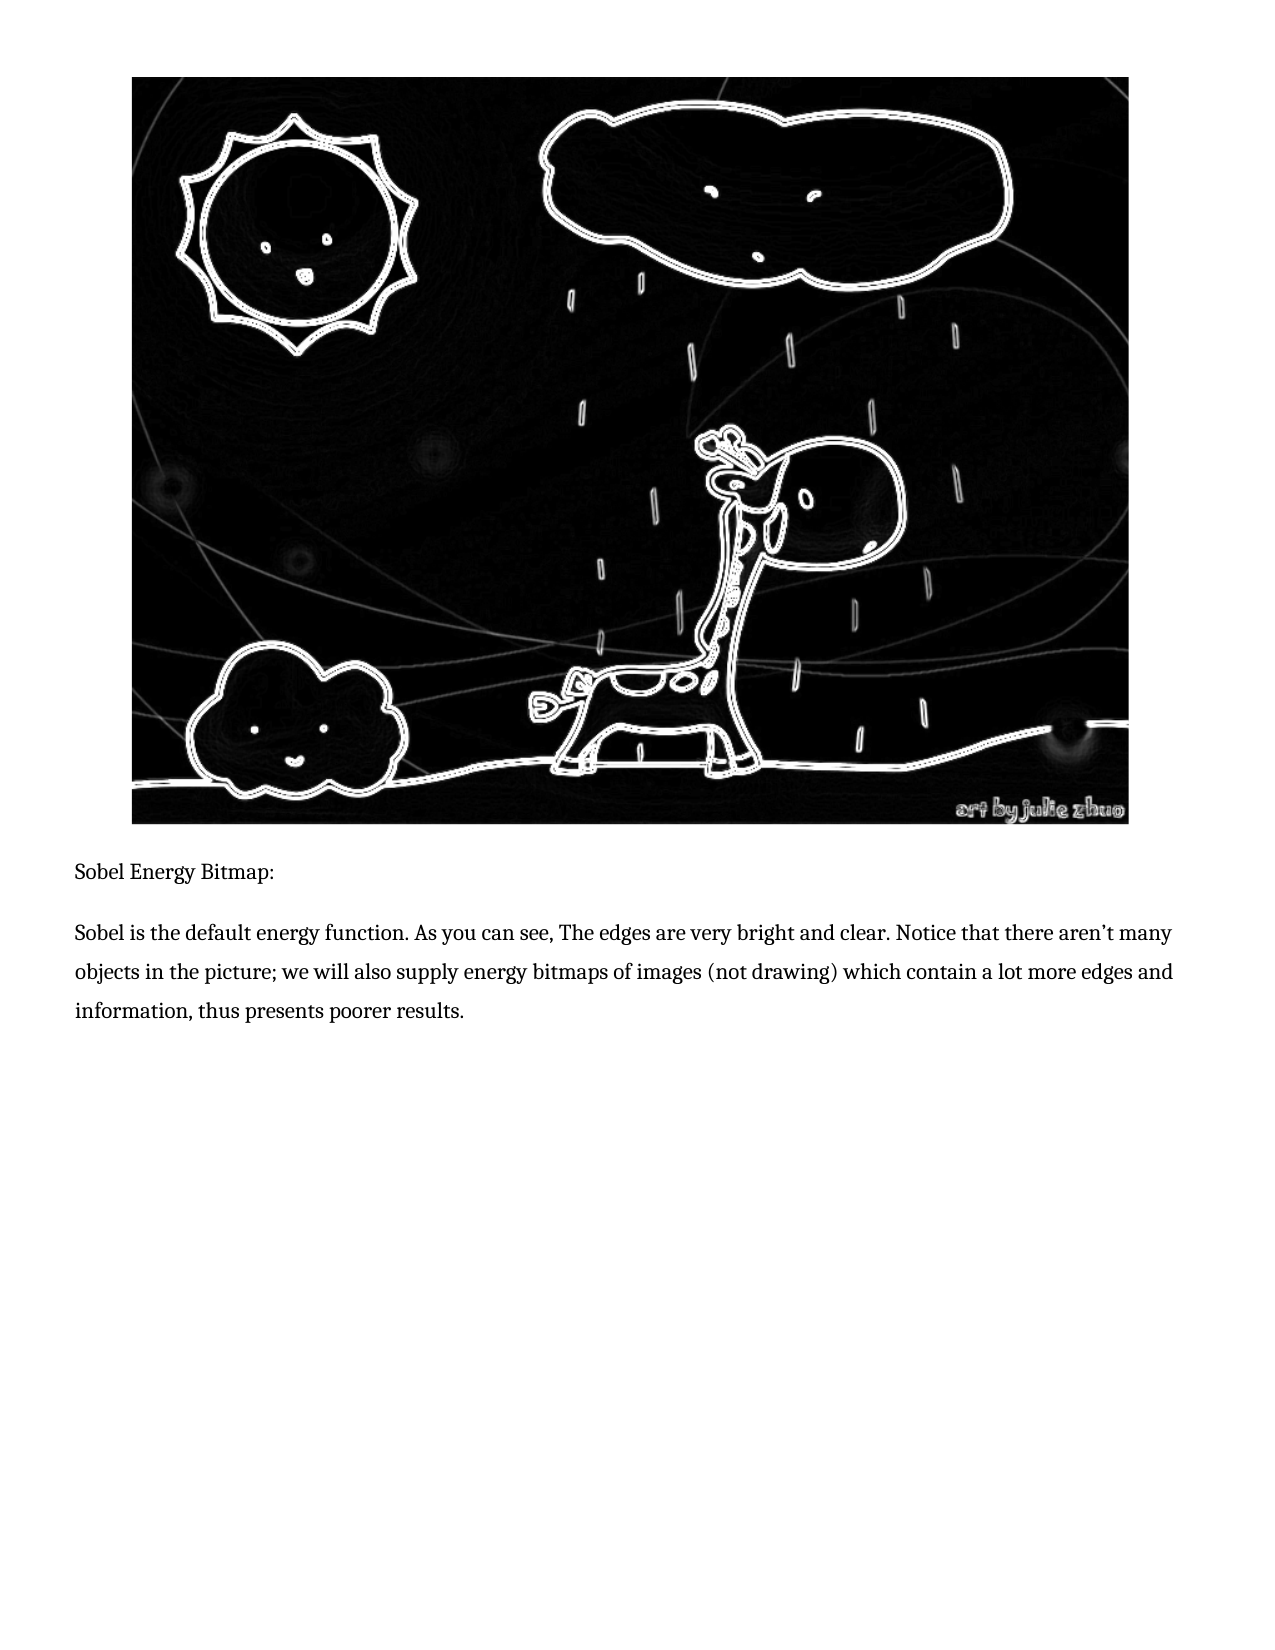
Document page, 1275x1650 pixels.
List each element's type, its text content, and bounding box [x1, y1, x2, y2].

picture [131, 77, 1129, 823]
text Sobel Energy Bitmap: [75, 859, 1200, 885]
text Sobel is the default energy function. As you can see, The edges are very bright and clear. Notice that there aren’t many objects in the picture; we will also supply energy bitmaps of images (not drawing) which contain a lot more edges and information, thus presents poorer results. [75, 919, 1200, 1025]
